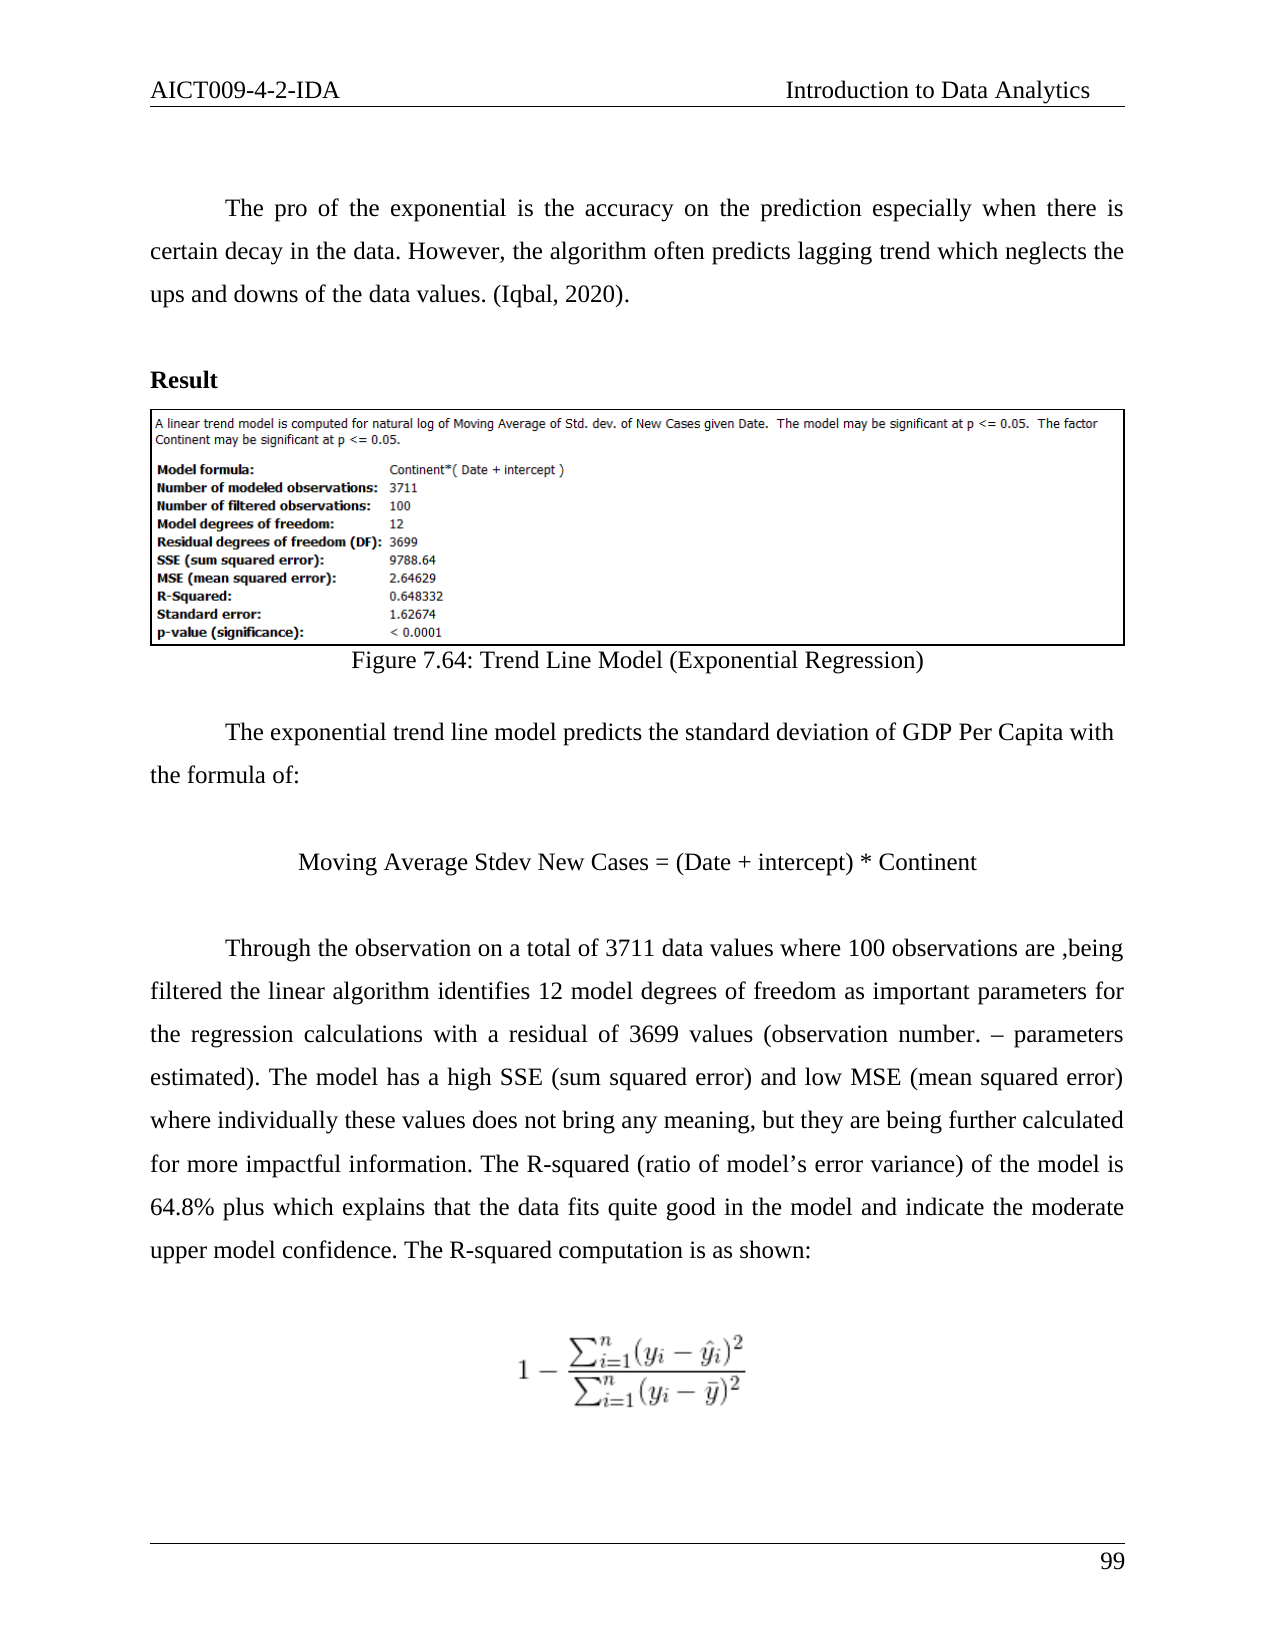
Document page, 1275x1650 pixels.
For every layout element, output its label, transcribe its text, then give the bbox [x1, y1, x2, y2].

picture [509, 1321, 766, 1412]
text Result [150, 366, 1125, 394]
text Through the observation on a total of 3711 data values where 100 observations are ,being filtered the linear algorithm identifies 12 model degrees of freedom as important parameters for the regression calculations with a residual of 3699 values (observation number. – parameters estimated). The model has a high SSE (sum squared error) and low MSE (mean squared error) where individually these values does not bring any meaning, but they are being further calculated for more impactful information. The R-squared (ratio of model’s error variance) of the model is 64.8% plus which explains that the data fits quite good in the model and indicate the moderate upper model confidence. The R-squared computation is as shown: [150, 933, 1125, 1264]
picture [152, 410, 1123, 644]
text The pro of the exponential is the accuracy on the prediction especially when there is certain decay in the data. However, the algorithm often predicts lagging trend which neglects the ups and downs of the data values. . [150, 193, 1125, 308]
text The exponential trend line model predicts the standard deviation of GDP Per Capita with the formula of: [150, 717, 1125, 789]
text Moving Average Stdev New Cases = (Date + intercept) * Continent [150, 847, 1125, 876]
